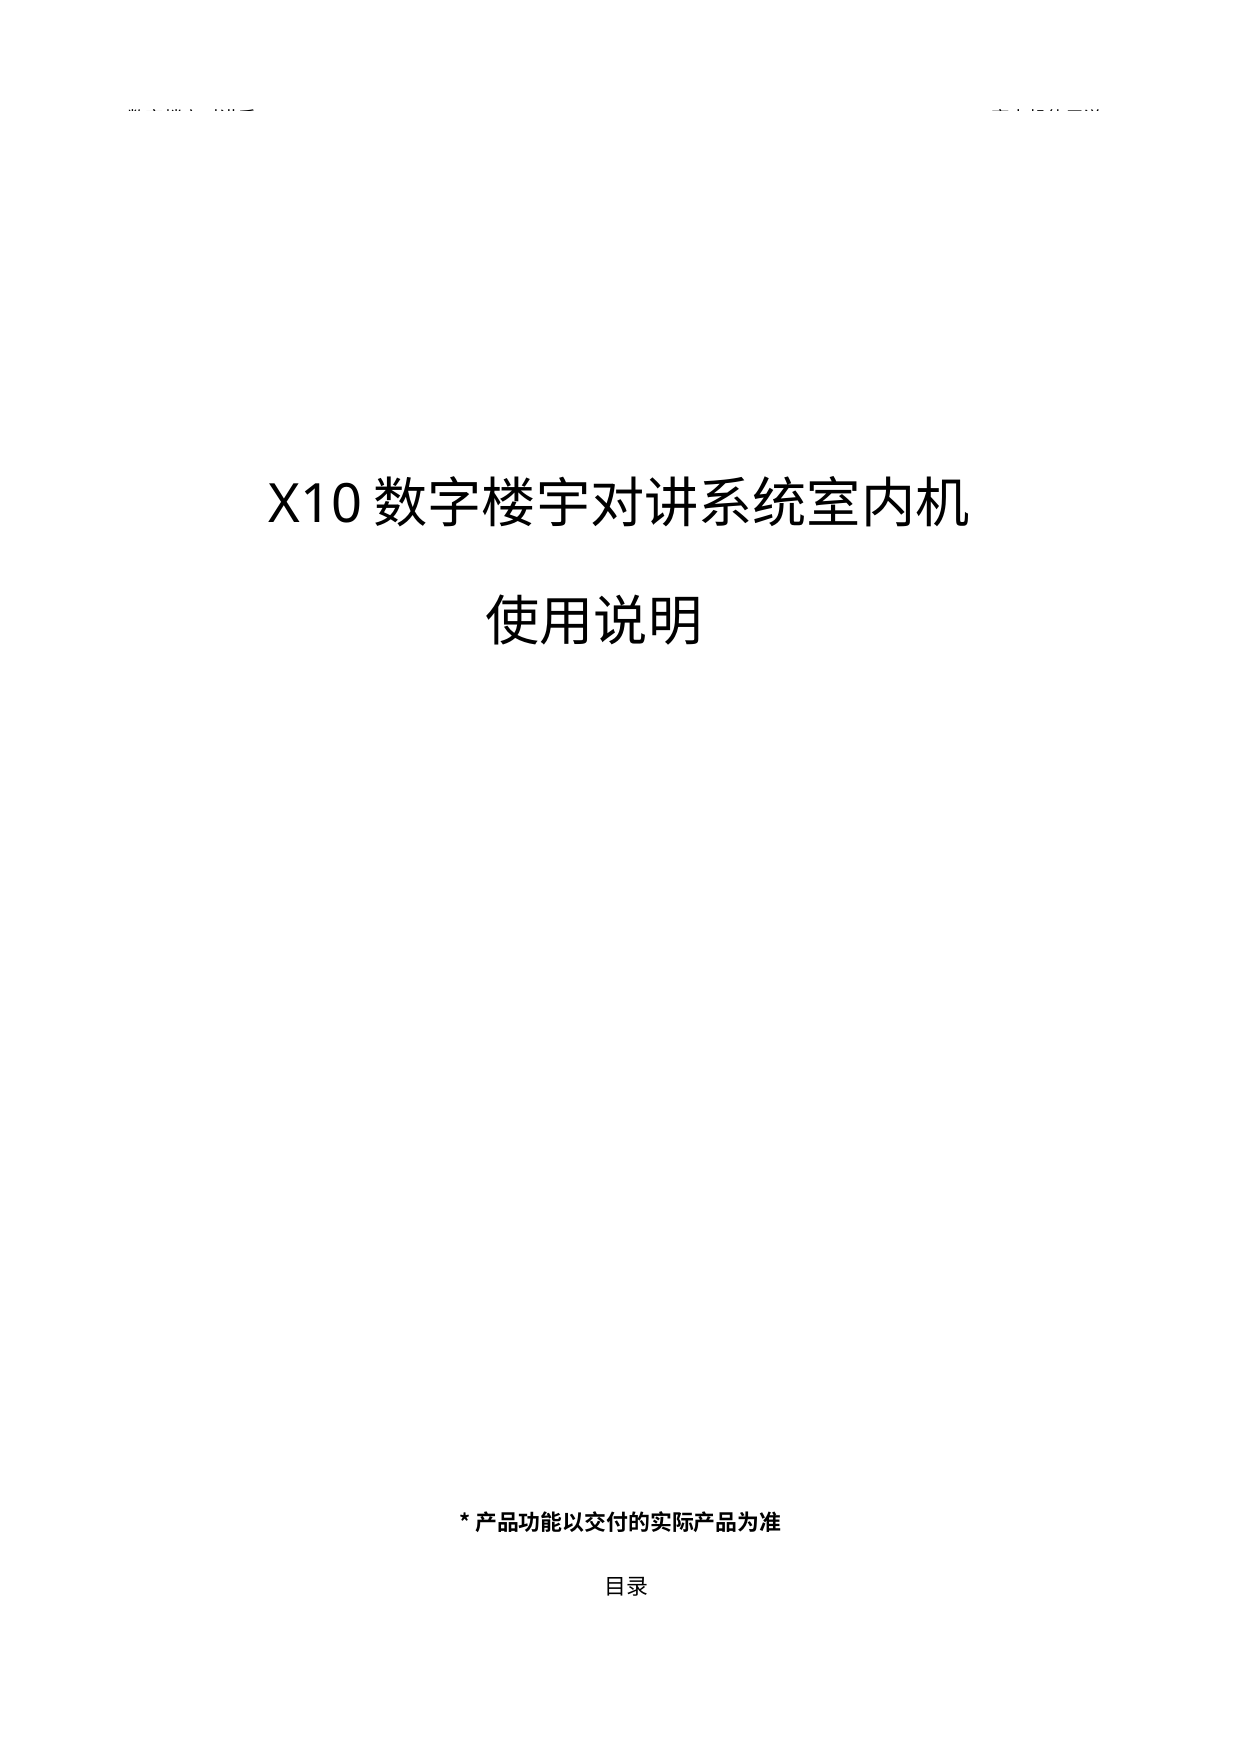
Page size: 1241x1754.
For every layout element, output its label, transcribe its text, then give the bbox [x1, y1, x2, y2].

text 使用说明 [106, 578, 1146, 656]
subtitle * 产品功能以交付的实际产品为准 [436, 1505, 805, 1537]
text X10数字楼宇对讲系统室内机 [106, 460, 1146, 538]
